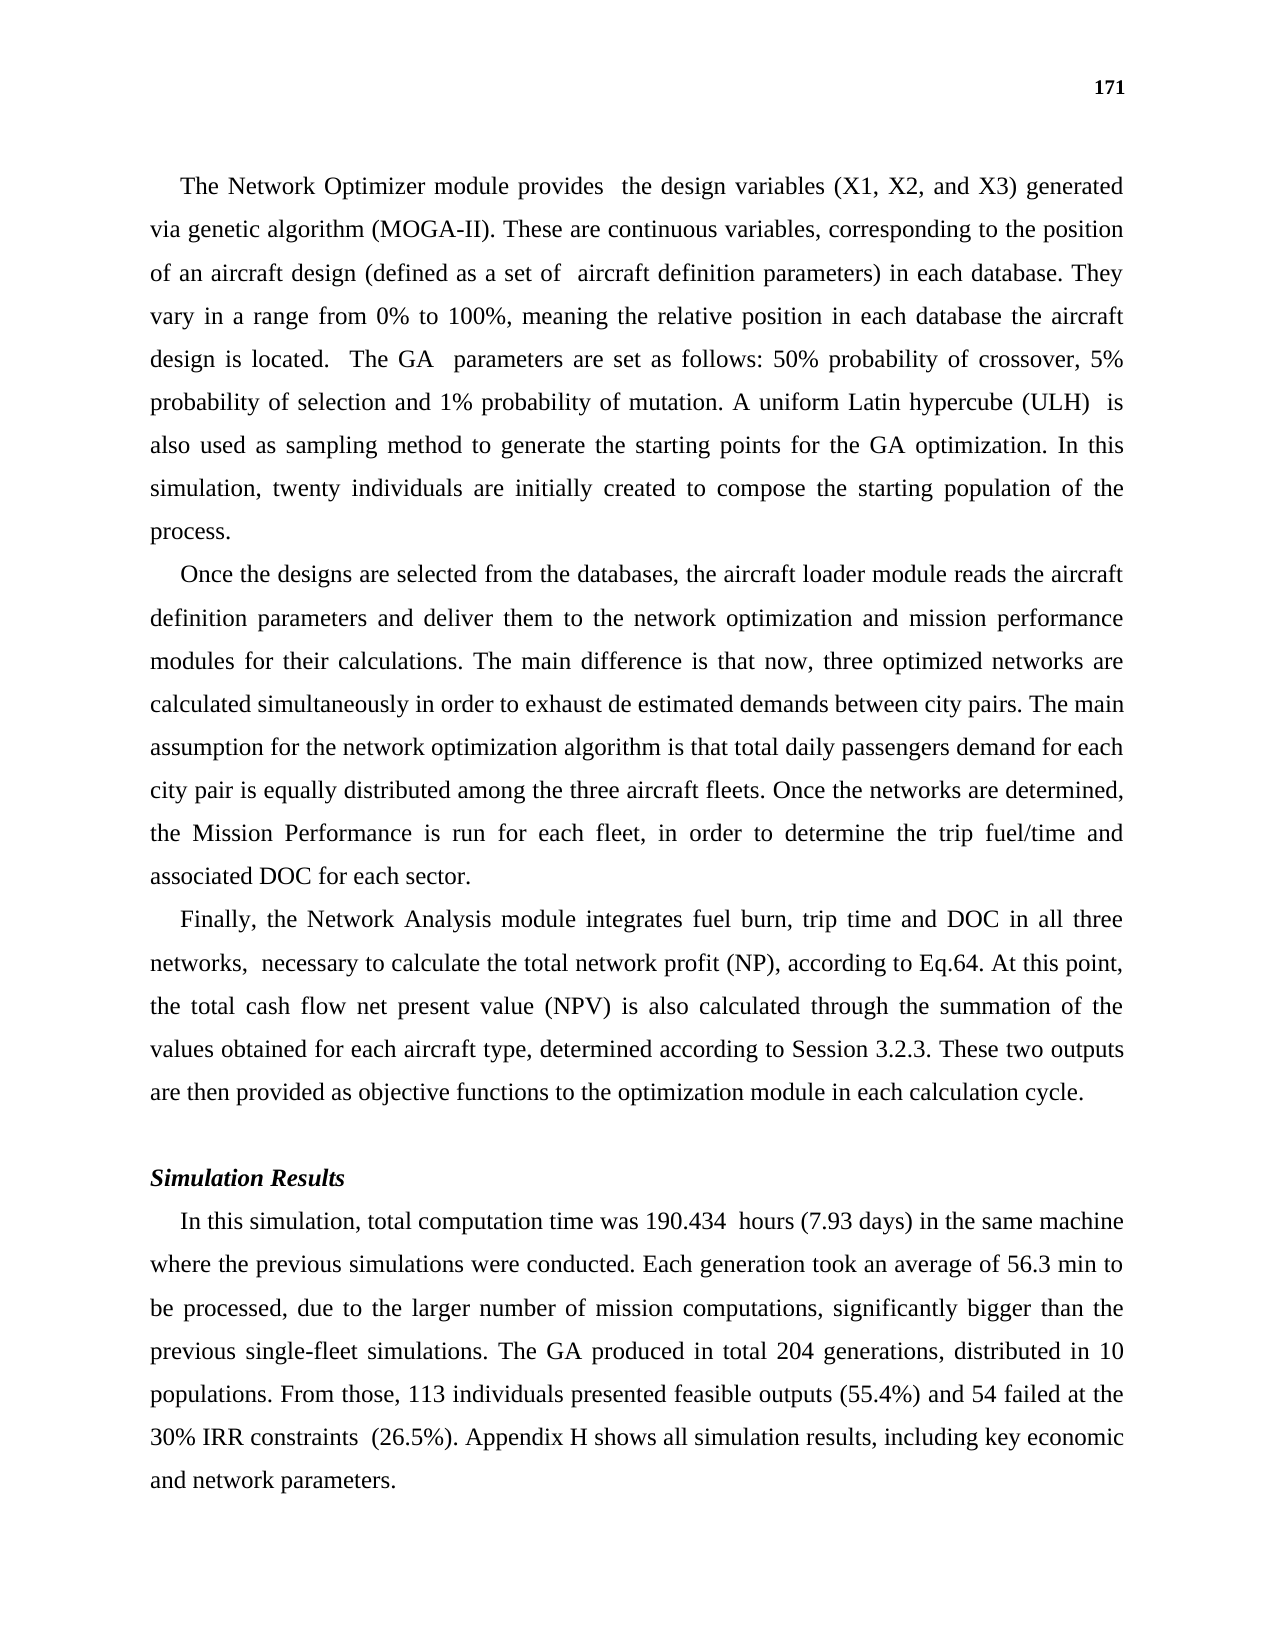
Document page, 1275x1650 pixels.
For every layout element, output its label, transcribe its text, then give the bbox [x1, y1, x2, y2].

text Once the designs are selected from the databases, the aircraft loader module reads the aircraft definition parameters and deliver them to the network optimization and mission performance modules for their calculations. The main difference is that now, three optimized networks are calculated simultaneously in order to exhaust de estimated demands between city pairs. The main assumption for the network optimization algorithm is that total daily passengers demand for each city pair is equally distributed among the three aircraft fleets. Once the networks are determined, the Mission Performance is run for each fleet, in order to determine the trip fuel/time and associated DOC for each sector. [150, 559, 1125, 890]
text The Network Optimizer module provides the design variables (X1, X2, and X3) generated via genetic algorithm (MOGA-II). These are continuous variables, corresponding to the position of an aircraft design (defined as a set of aircraft definition parameters) in each database. They vary in a range from 0% to 100%, meaning the relative position in each database the aircraft design is located. The GA parameters are set as follows: 50% probability of crossover, 5% probability of selection and 1% probability of mutation. A uniform Latin hypercube (ULH) is also used as sampling method to generate the starting points for the GA optimization. In this simulation, twenty individuals are initially created to compose the starting population of the process. [150, 171, 1125, 545]
text Finally, the Network Analysis module integrates fuel burn, trip time and DOC in all three networks, necessary to calculate the total network profit (NP), according to Eq.64. At this point, the total cash flow net present value (NPV) is also calculated through the summation of the values obtained for each aircraft type, determined according to Session 3.2.3. These two outputs are then provided as objective functions to the optimization module in each calculation cycle. [150, 904, 1125, 1106]
text In this simulation, total computation time was 190.434 hours (7.93 days) in the same machine where the previous simulations were conducted. Each generation took an average of 56.3 min to be processed, due to the larger number of mission computations, significantly bigger than the previous single-fleet simulations. The GA produced in total 204 generations, distributed in 10 populations. From those, 113 individuals presented feasible outputs (55.4%) and 54 failed at the 30% IRR constraints (26.5%). Appendix H shows all simulation results, including key economic and network parameters. [150, 1206, 1125, 1494]
text Simulation Results [150, 1163, 1125, 1192]
